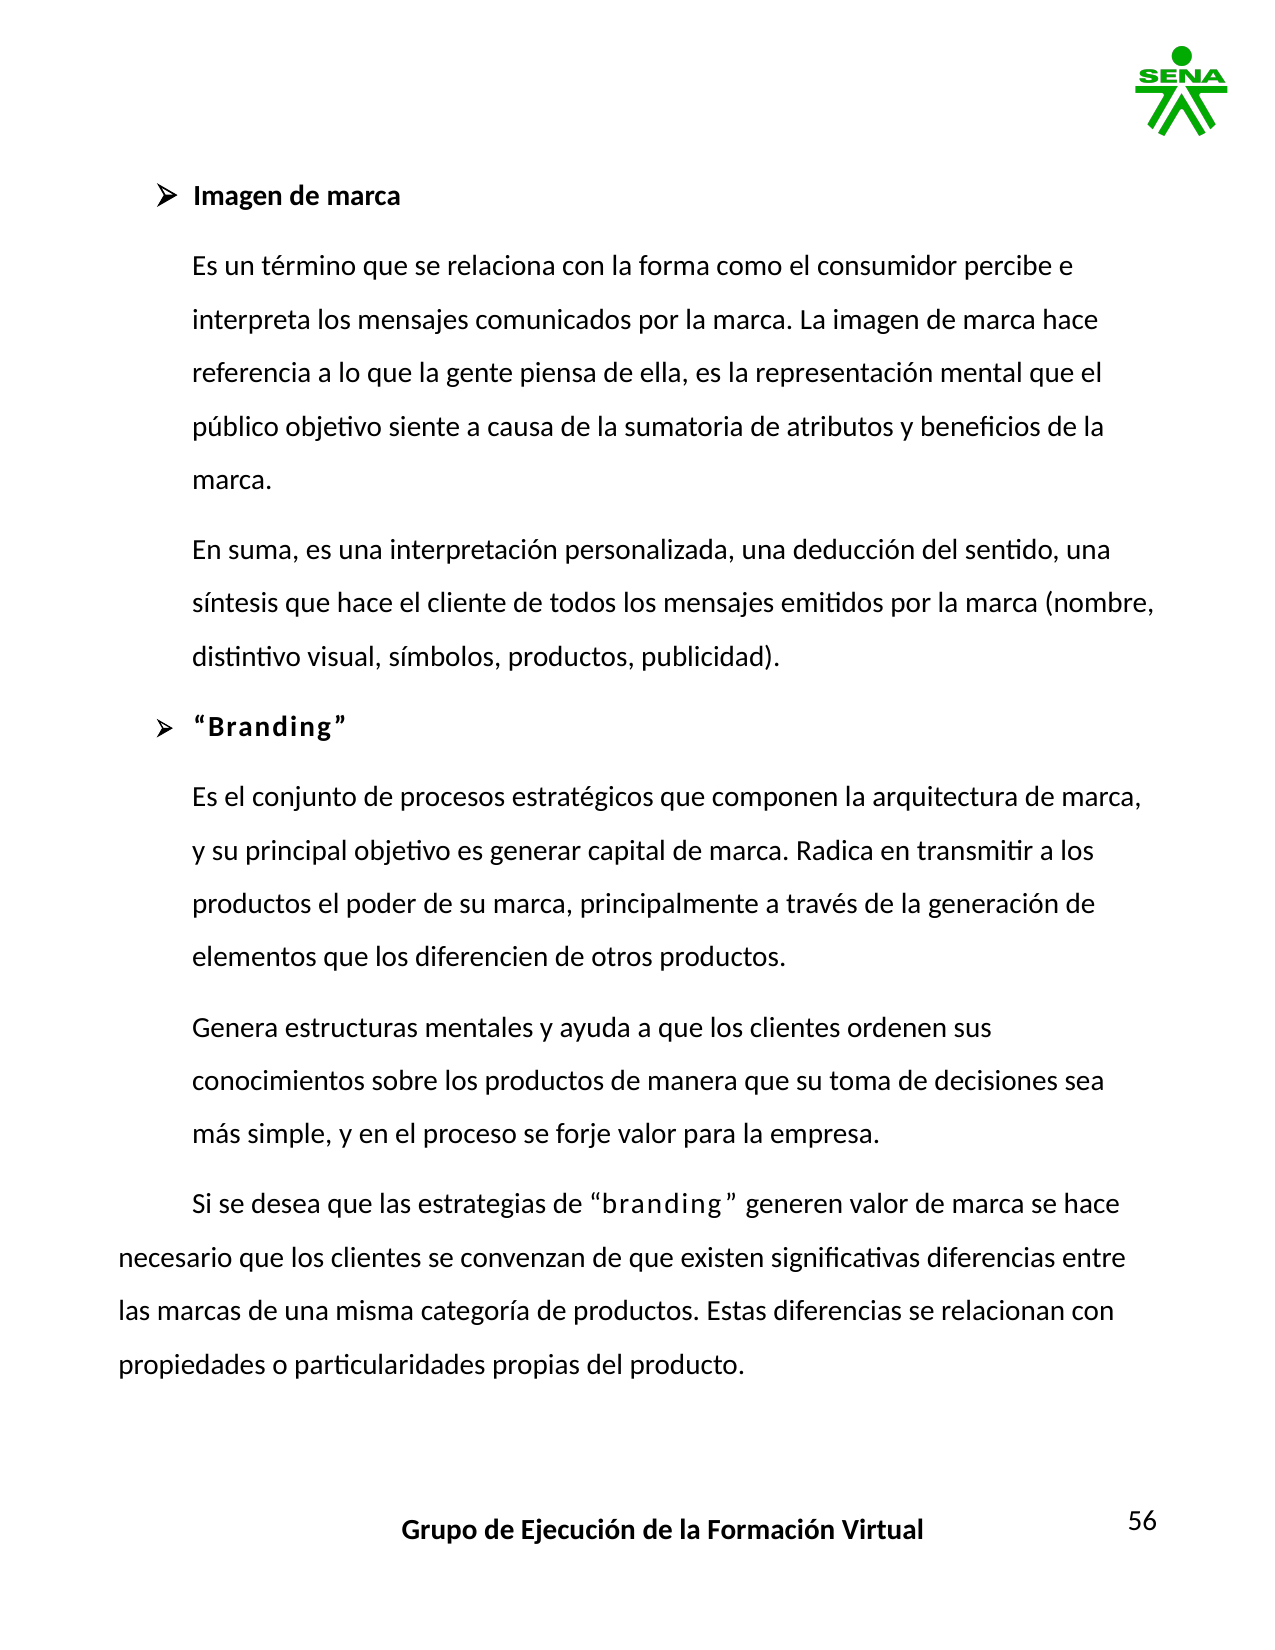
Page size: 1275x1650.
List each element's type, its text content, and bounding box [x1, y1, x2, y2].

list “Branding” [156, 708, 1157, 744]
text Es un término que se relaciona con la forma como el consumidor percibe e interpreta los mensajes comunicados por la marca. La imagen de marca hace referencia a lo que la gente piensa de ella, es la representación mental que el público objetivo siente a causa de la sumatoria de atributos y beneficios de la marca. [192, 247, 1157, 497]
text Genera estructuras mentales y ayuda a que los clientes ordenen sus conocimientos sobre los productos de manera que su toma de decisiones sea más simple, y en el proceso se forje valor para la empresa. [192, 1009, 1157, 1151]
text Si se desea que las estrategias de “branding” generen valor de marca se hace necesario que los clientes se convenzan de que existen significativas diferencias entre las marcas de una misma categoría de productos. Estas diferencias se relacionan con propiedades o particularidades propias del producto. [118, 1186, 1157, 1382]
text Es el conjunto de procesos estratégicos que componen la arquitectura de marca, y su principal objetivo es generar capital de marca. Radica en transmitir a los productos el poder de su marca, principalmente a través de la generación de elementos que los diferencien de otros productos. [192, 778, 1157, 974]
list Imagen de marca [156, 177, 1157, 213]
picture [1135, 46, 1228, 136]
text En suma, es una interpretación personalizada, una deducción del sentido, una síntesis que hace el cliente de todos los mensajes emitidos por la marca (nombre, distintivo visual, símbolos, productos, publicidad). [192, 531, 1157, 674]
